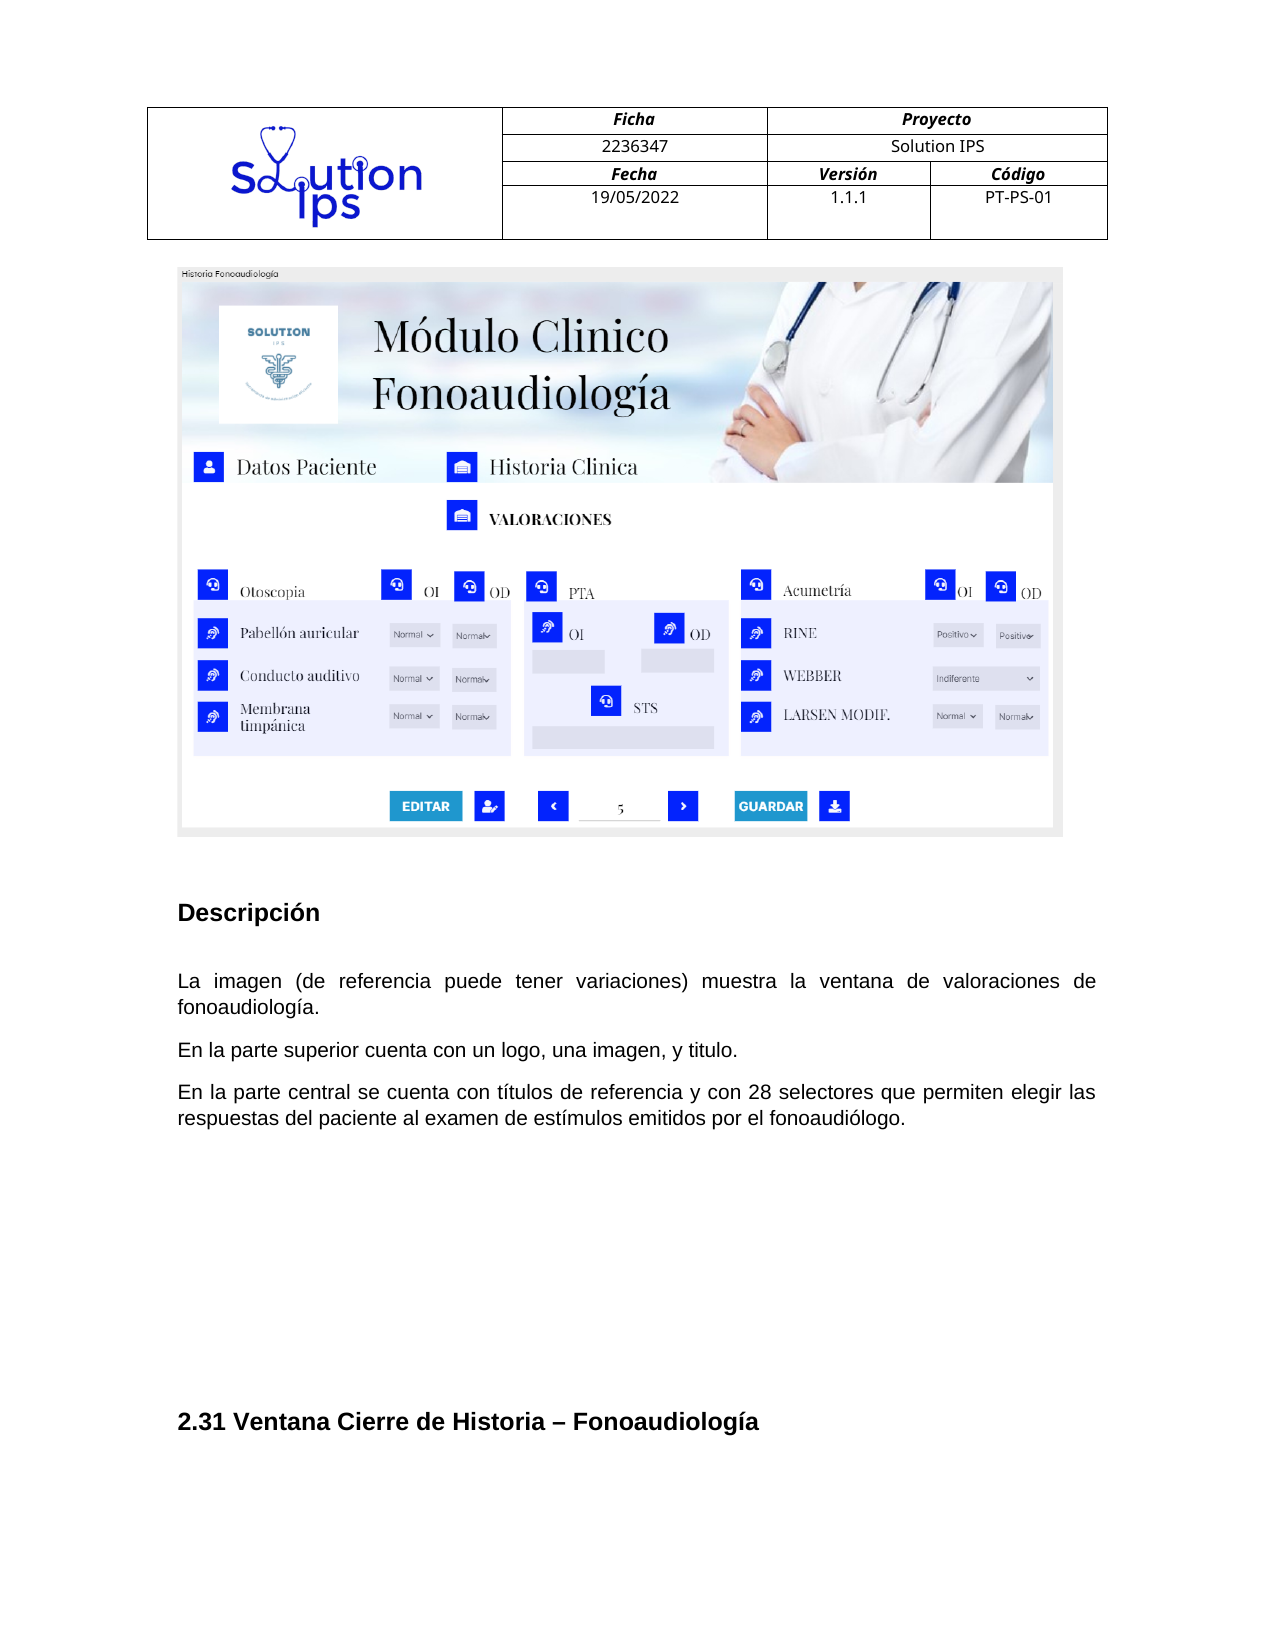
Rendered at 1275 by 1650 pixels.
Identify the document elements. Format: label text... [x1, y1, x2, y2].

text La imagen (de referencia puede tener variaciones) muestra la ventana de valoraciones de fonoaudiología. [177, 969, 1098, 1019]
subtitle 2.31 Ventana Cierre de Historia – Fonoaudiología [177, 1407, 1098, 1436]
picture [210, 107, 439, 239]
text En la parte central se cuenta con títulos de referencia y con 28 selectores que permiten elegir las respuestas del paciente al examen de estímulos emitidos por el fonoaudiólogo. [177, 1080, 1098, 1130]
text En la parte superior cuenta con un logo, una imagen, y titulo. [177, 1037, 1098, 1061]
text Descripción [177, 898, 1098, 927]
picture [177, 267, 1063, 837]
